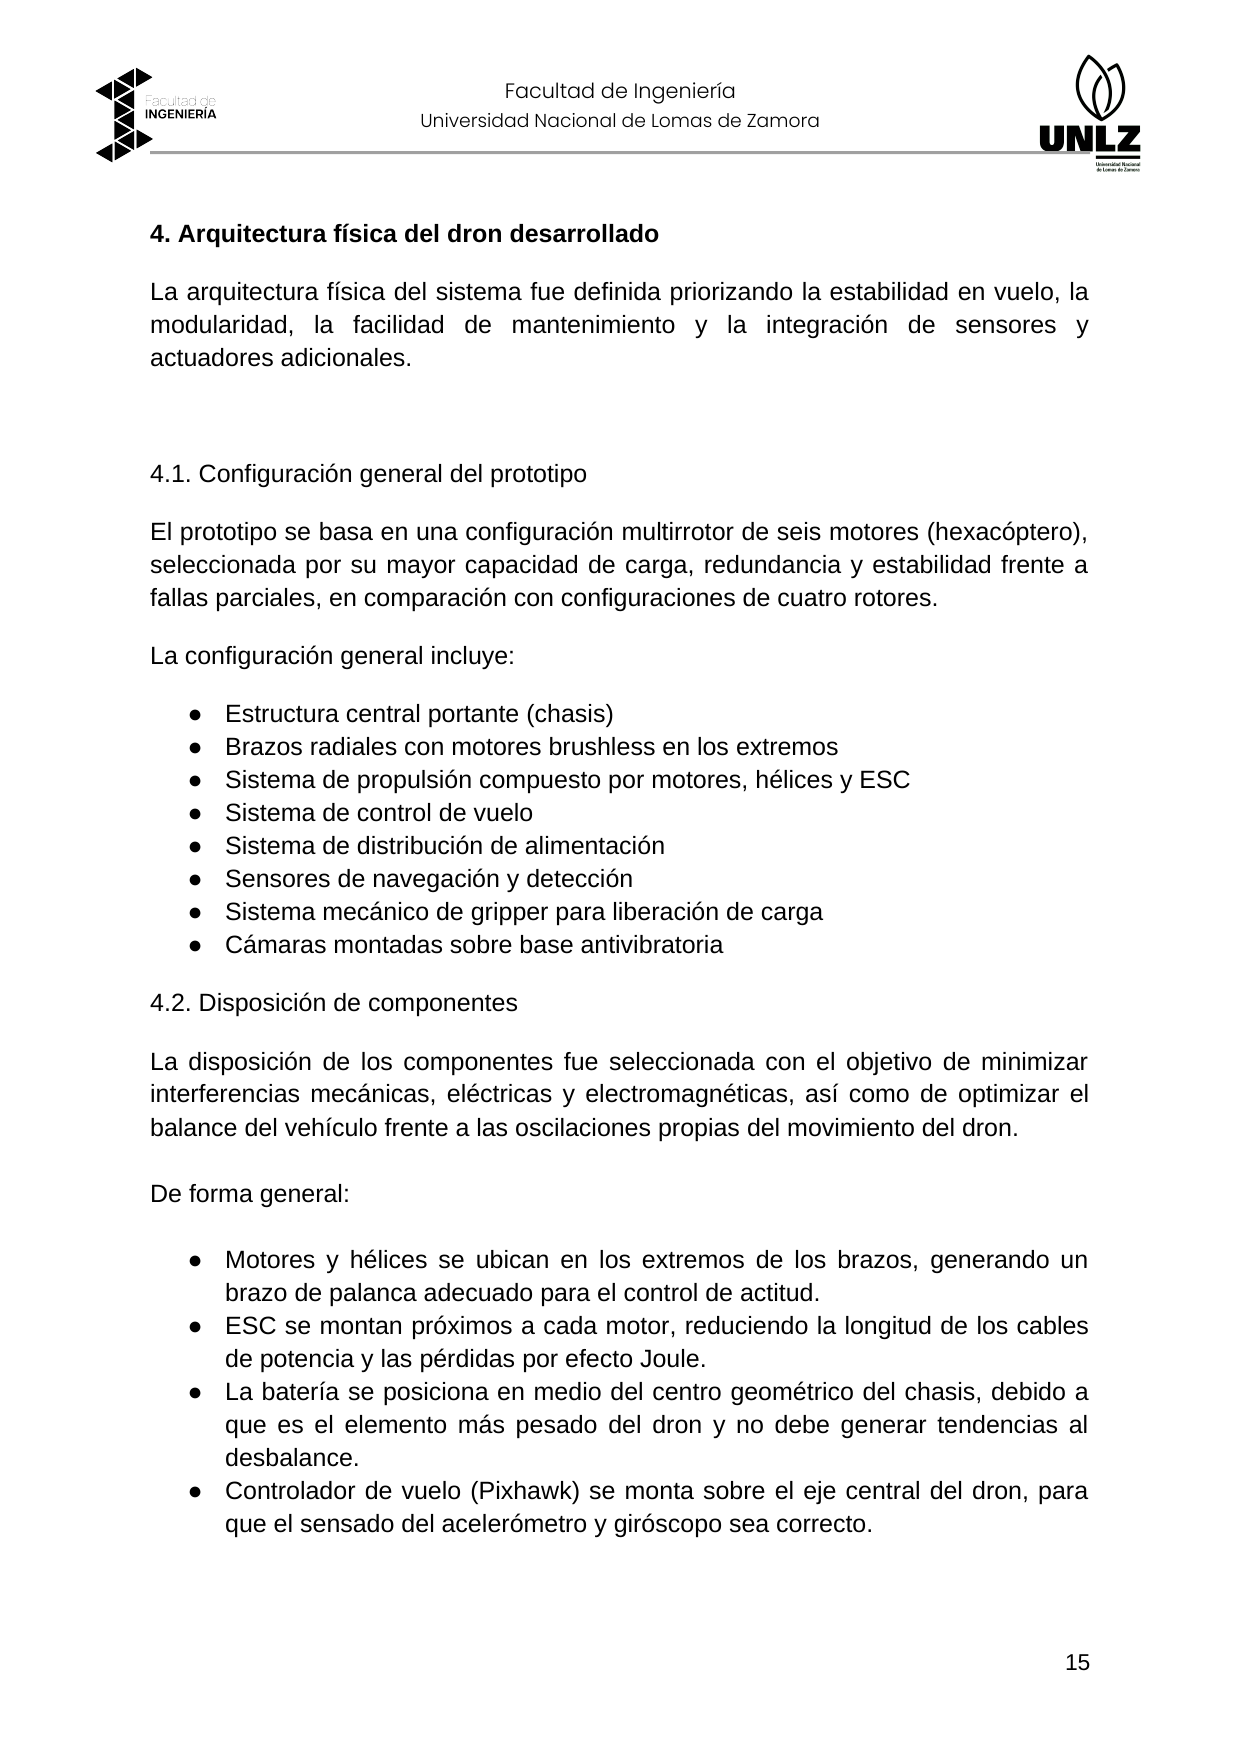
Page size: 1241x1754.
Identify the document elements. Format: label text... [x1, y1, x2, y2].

subtitle 4.2. Disposición de componentes [150, 988, 1090, 1017]
list Sistema de propulsión compuesto por motores, hélices y ESC [187, 765, 1090, 794]
list Cámaras montadas sobre base antivibratoria [187, 930, 1090, 959]
list Controlador de vuelo (Pixhawk) se monta sobre el eje central del dron, para que el sensado del acelerómetro y giróscopo sea correcto. [187, 1476, 1090, 1537]
subtitle 4.1. Configuración general del prototipo [150, 459, 1090, 488]
list ESC se montan próximos a cada motor, reduciendo la longitud de los cables de potencia y las pérdidas por efecto Joule. [187, 1311, 1090, 1372]
text El prototipo se basa en una configuración multirrotor de seis motores (hexacóptero), seleccionada por su mayor capacidad de carga, redundancia y estabilidad frente a fallas parciales, en comparación con configuraciones de cuatro rotores. [150, 517, 1090, 612]
list Motores y hélices se ubican en los extremos de los brazos, generando un brazo de palanca adecuado para el control de actitud. [187, 1244, 1090, 1306]
text La disposición de los componentes fue seleccionada con el objetivo de minimizar interferencias mecánicas, eléctricas y electromagnéticas, así como de optimizar el balance del vehículo frente a las oscilaciones propias del movimiento del dron. [150, 1046, 1090, 1141]
subtitle 4. Arquitectura física del dron desarrollado [150, 219, 1090, 248]
list Estructura central portante (chasis) [187, 699, 1090, 728]
text La configuración general incluye: [150, 641, 1090, 670]
list Sistema de distribución de alimentación [187, 831, 1090, 860]
list Sistema de control de vuelo [187, 798, 1090, 827]
list La batería se posiciona en medio del centro geométrico del chasis, debido a que es el elemento más pesado del dron y no debe generar tendencias al desbalance. [187, 1377, 1090, 1471]
text De forma general: [150, 1178, 1090, 1207]
picture [1025, 48, 1155, 178]
text La arquitectura física del sistema fue definida priorizando la estabilidad en vuelo, la modularidad, la facilidad de mantenimiento y la integración de sensores y actuadores adicionales. [150, 277, 1090, 372]
list Sensores de navegación y detección [187, 864, 1090, 893]
picture [75, 53, 229, 173]
list Brazos radiales con motores brushless en los extremos [187, 732, 1090, 761]
list Sistema mecánico de gripper para liberación de carga [187, 897, 1090, 926]
